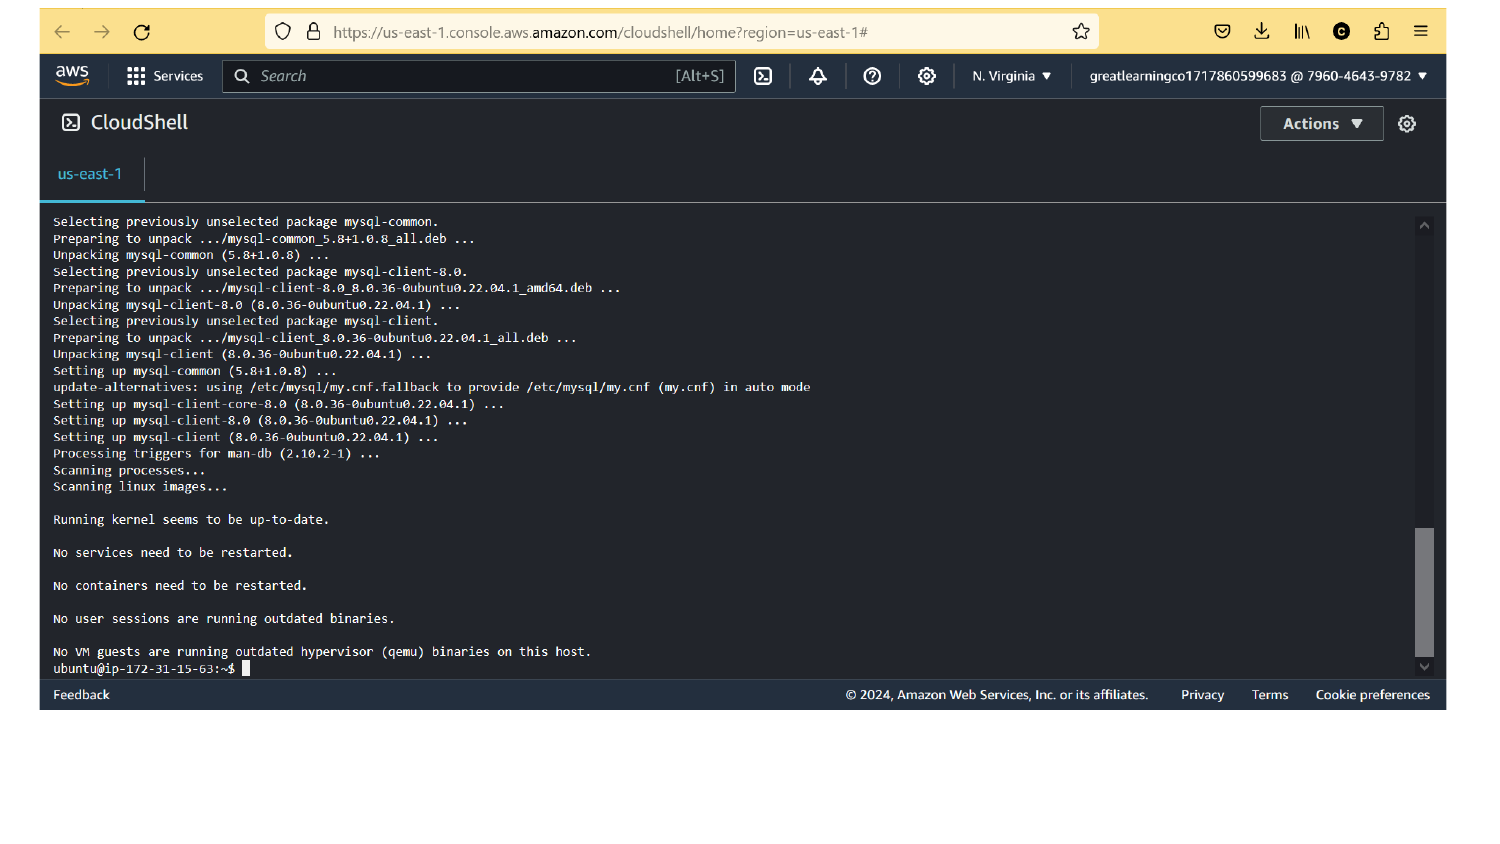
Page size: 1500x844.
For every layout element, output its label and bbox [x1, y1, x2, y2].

picture [39, 8, 1447, 710]
